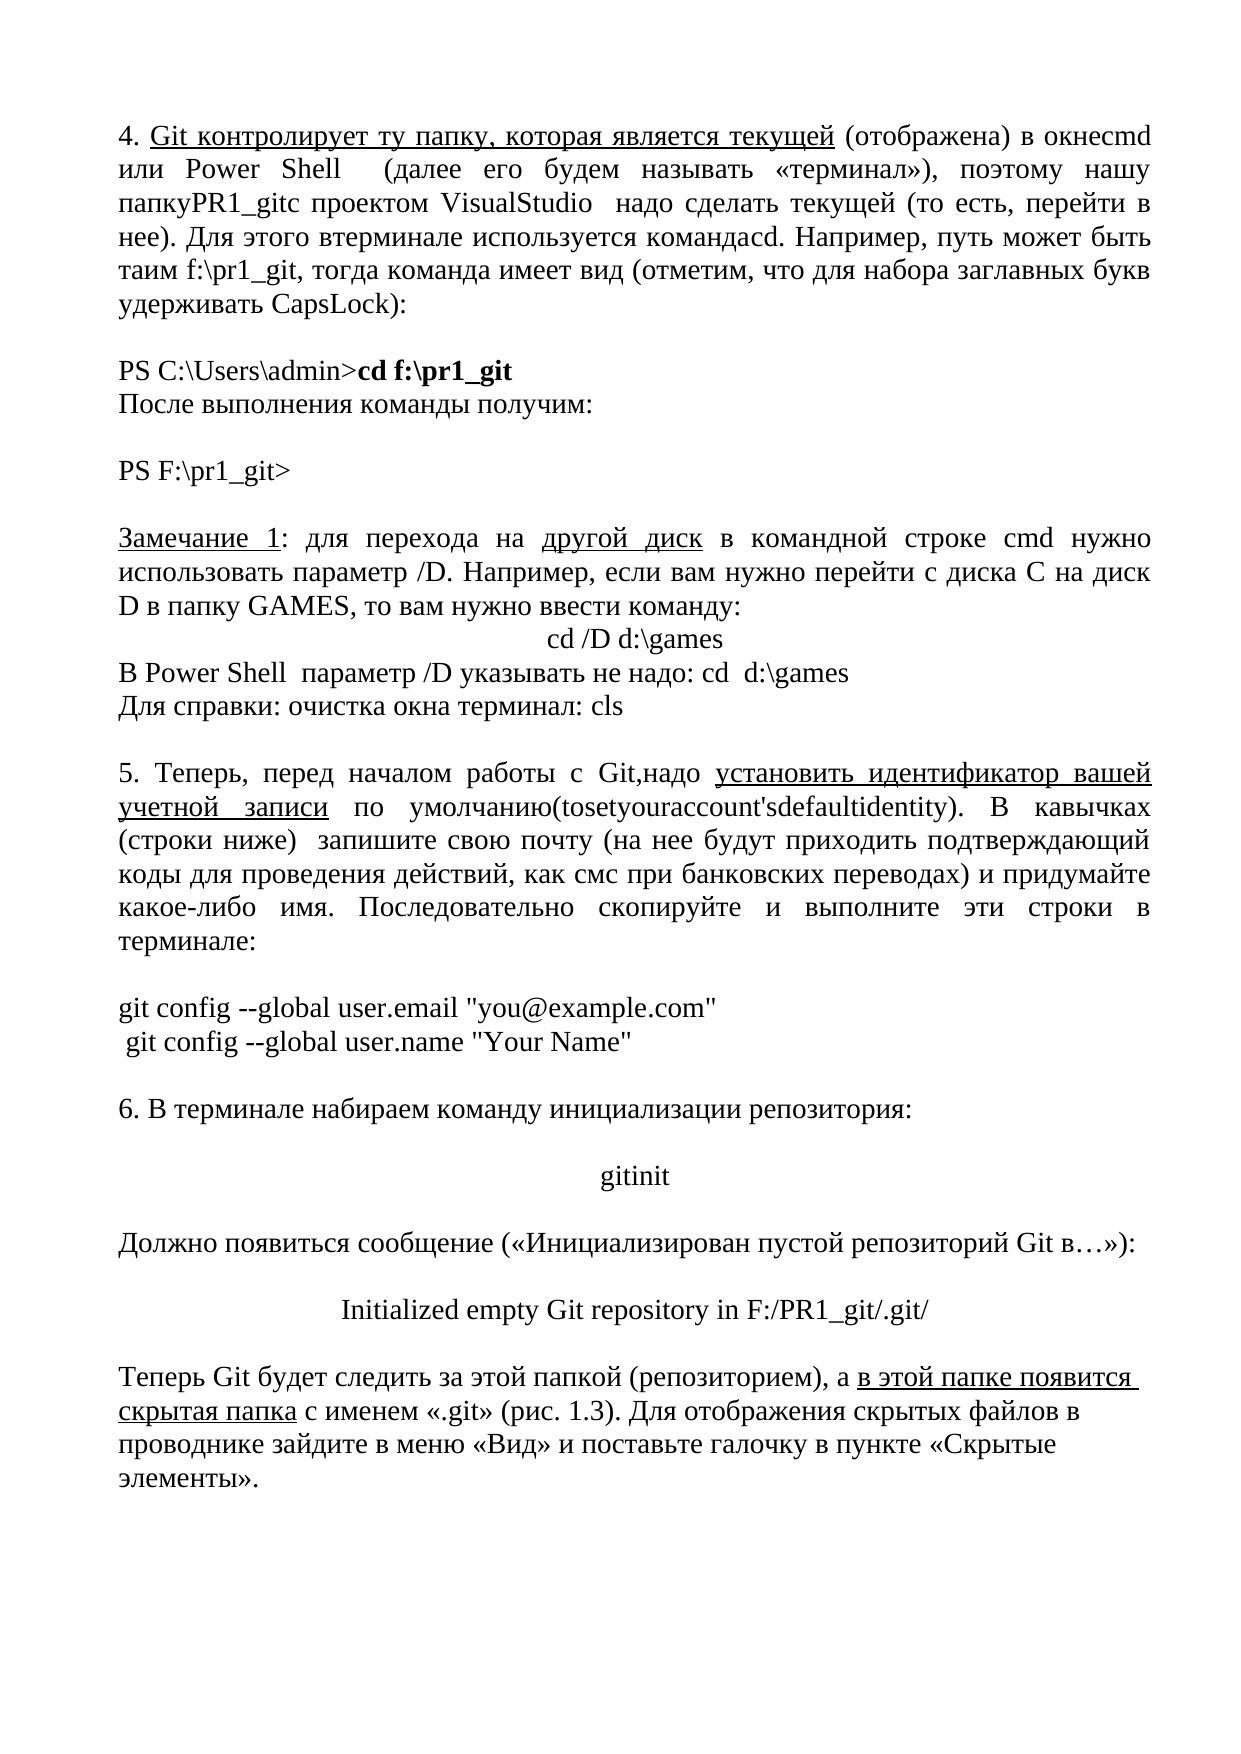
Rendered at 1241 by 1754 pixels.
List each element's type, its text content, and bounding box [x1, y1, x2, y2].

text 4. Git контролирует ту папку, которая является текущей (отображена) в окнеcmd или Power Shell (далее его будем называть «терминал»), поэтому нашу папкуPR1_gitс проектом VisualStudio надо сделать текущей (то есть, перейти в нее). Для этого втерминале используется командаcd. Например, путь может быть таим f:\pr1_git, тогда команда имеет вид (отметим, что для набора заглавных букв удерживать CapsLock): [118, 118, 1152, 319]
text Для справки: очистка окна терминал: cls [118, 688, 1152, 722]
text 5. Теперь, перед началом работы с Git,надо установить идентификатор вашей учетной записи по умолчанию(tosetyouraccount'sdefaultidentity). В кавычках (строки ниже) запишите свою почту (на нее будут приходить подтверждающий коды для проведения действий, как смс при банковских переводах) и придумайте какое-либо имя. Последовательно скопируйте и выполните эти строки в терминале: [118, 755, 1152, 957]
text git config --global user.name "Your Name" [118, 1024, 1152, 1057]
text Замечание 1: для перехода на другой диск в командной строке cmd нужно использовать параметр /D. Например, если вам нужно перейти с диска C на диск D в папку GAMES, то вам нужно ввести команду: [118, 521, 1152, 621]
text cd /D d:\games [118, 621, 1152, 655]
text В Power Shell параметр /D указывать не надо: cd d:\games [118, 655, 1152, 688]
text PS F:\pr1_git> [118, 453, 1152, 487]
text Initialized empty Git repository in F:/PR1_git/.git/ [118, 1292, 1152, 1326]
text Должно появиться сообщение («Инициализирован пустой репозиторий Git в…»): [118, 1225, 1152, 1258]
text 6. В терминале набираем команду инициализации репозитория: [118, 1091, 1152, 1124]
text git config --global user.email "you@example.com" [118, 990, 1152, 1024]
text После выполнения команды получим: [118, 386, 1152, 420]
text Теперь Git будет следить за этой папкой (репозиторием), а в этой папке появится скрытая папка с именем «.git» (рис. 1.3). Для отображения скрытых файлов в проводнике зайдите в меню «Вид» и поставьте галочку в пункте «Скрытые элементы». [118, 1359, 1152, 1493]
text PS C:\Users\admin>cd f:\pr1_git [118, 353, 1152, 386]
text gitinit [118, 1158, 1152, 1191]
